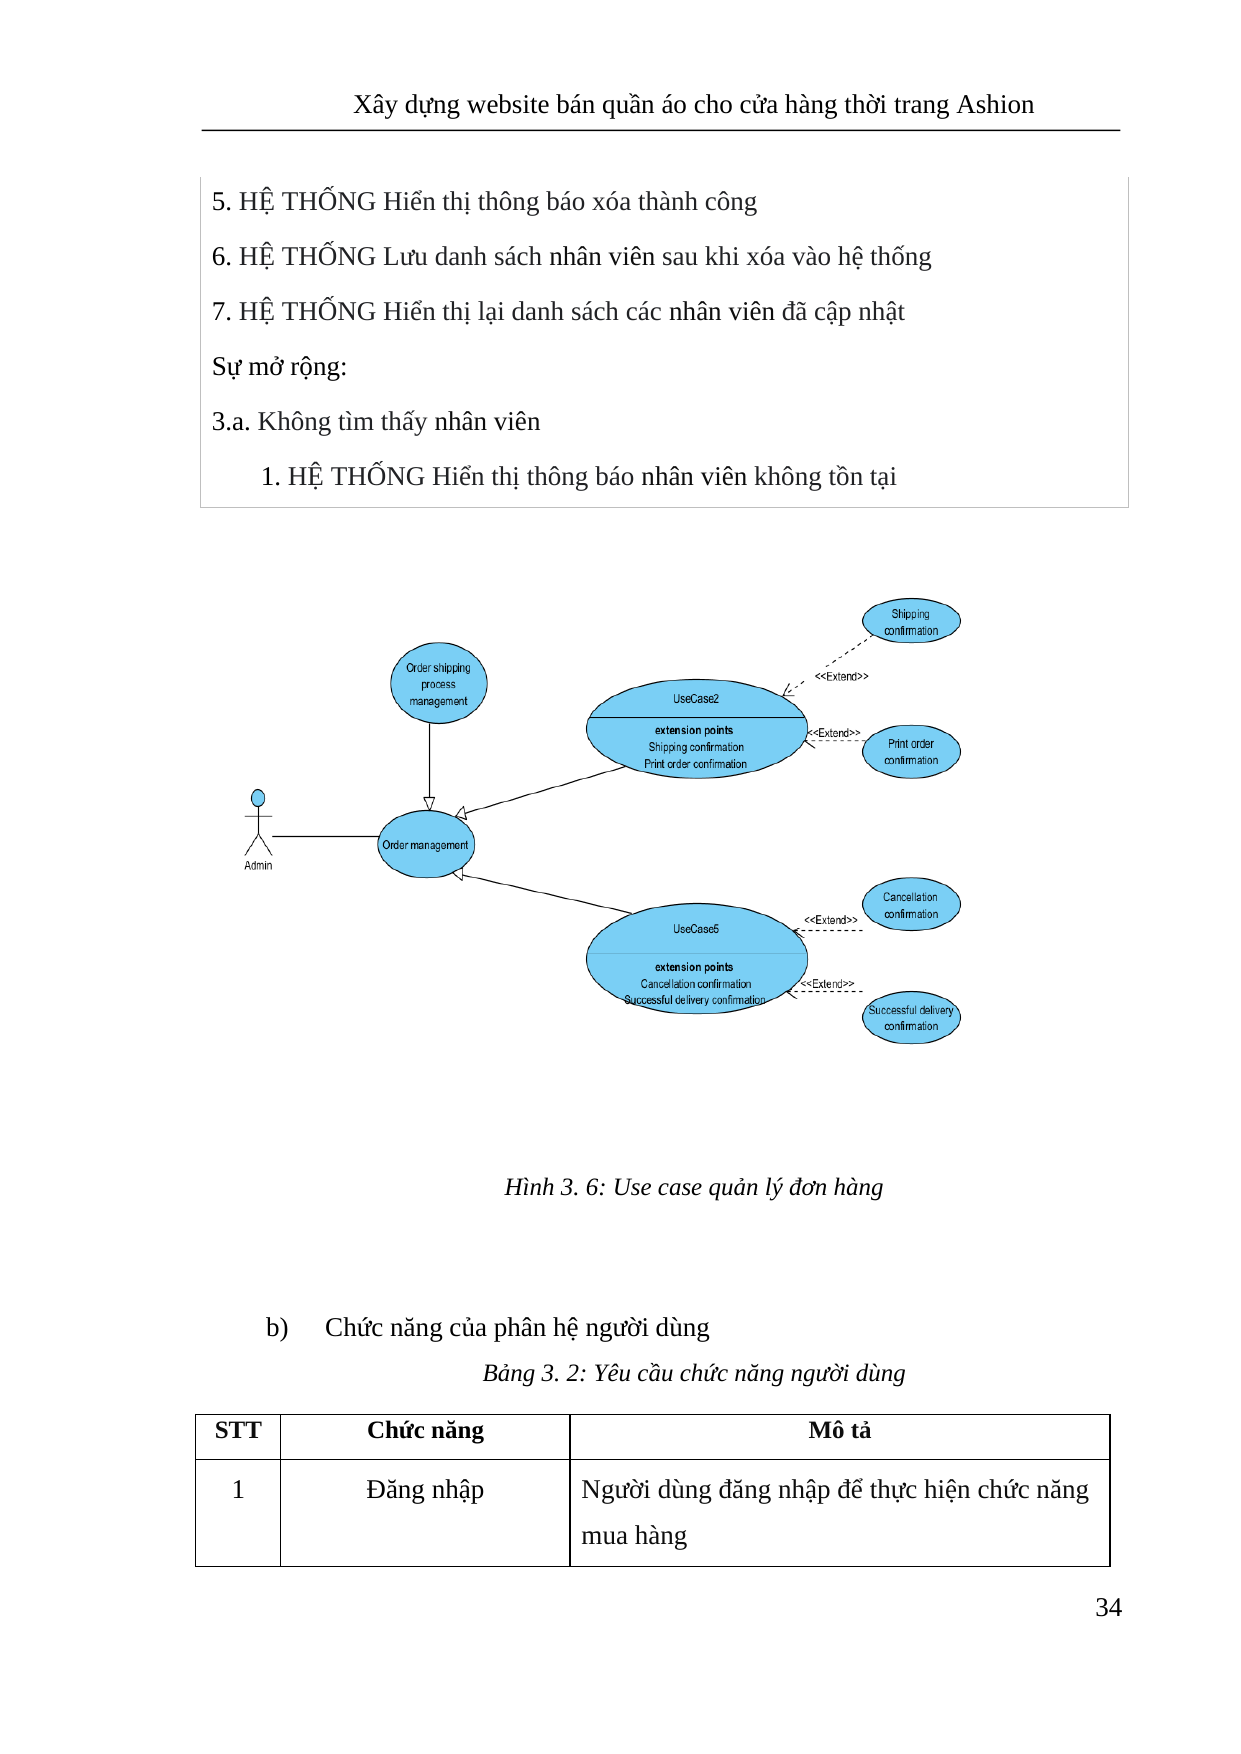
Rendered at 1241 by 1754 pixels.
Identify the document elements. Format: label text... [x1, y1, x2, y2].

table_cell 5. HỆ THỐNG Hiển thị thông báo xóa thành công [201, 177, 1128, 232]
table_cell Người dùng đăng nhập để thực hiện chức năng mua hàng [571, 1460, 1109, 1566]
table_cell Đăng nhập [281, 1460, 569, 1566]
table_cell 6. HỆ THỐNG Lưu danh sách nhân viên sau khi xóa vào hệ thống [201, 232, 1128, 287]
table_cell 3.a. Không tìm thấy nhân viên [201, 397, 1128, 452]
table_cell Sự mở rộng: [201, 342, 1128, 397]
table_cell 1. HỆ THỐNG Hiển thị thông báo nhân viên không tồn tại [201, 452, 1128, 507]
text Bảng 3. 2: Yêu cầu chức năng người dùng [207, 1358, 1122, 1387]
picture [206, 567, 1123, 1119]
table_header STT [196, 1415, 280, 1459]
table_cell 1 [196, 1460, 280, 1566]
table_header Chức năng [281, 1415, 569, 1459]
text Hình 3. 6: Use case quản lý đơn hàng [207, 1172, 1122, 1201]
table_cell 7. HỆ THỐNG Hiển thị lại danh sách các nhân viên đã cập nhật [201, 287, 1128, 342]
table_header Mô tả [571, 1415, 1109, 1459]
text Chức năng của phân hệ người dùng [266, 1312, 1122, 1343]
